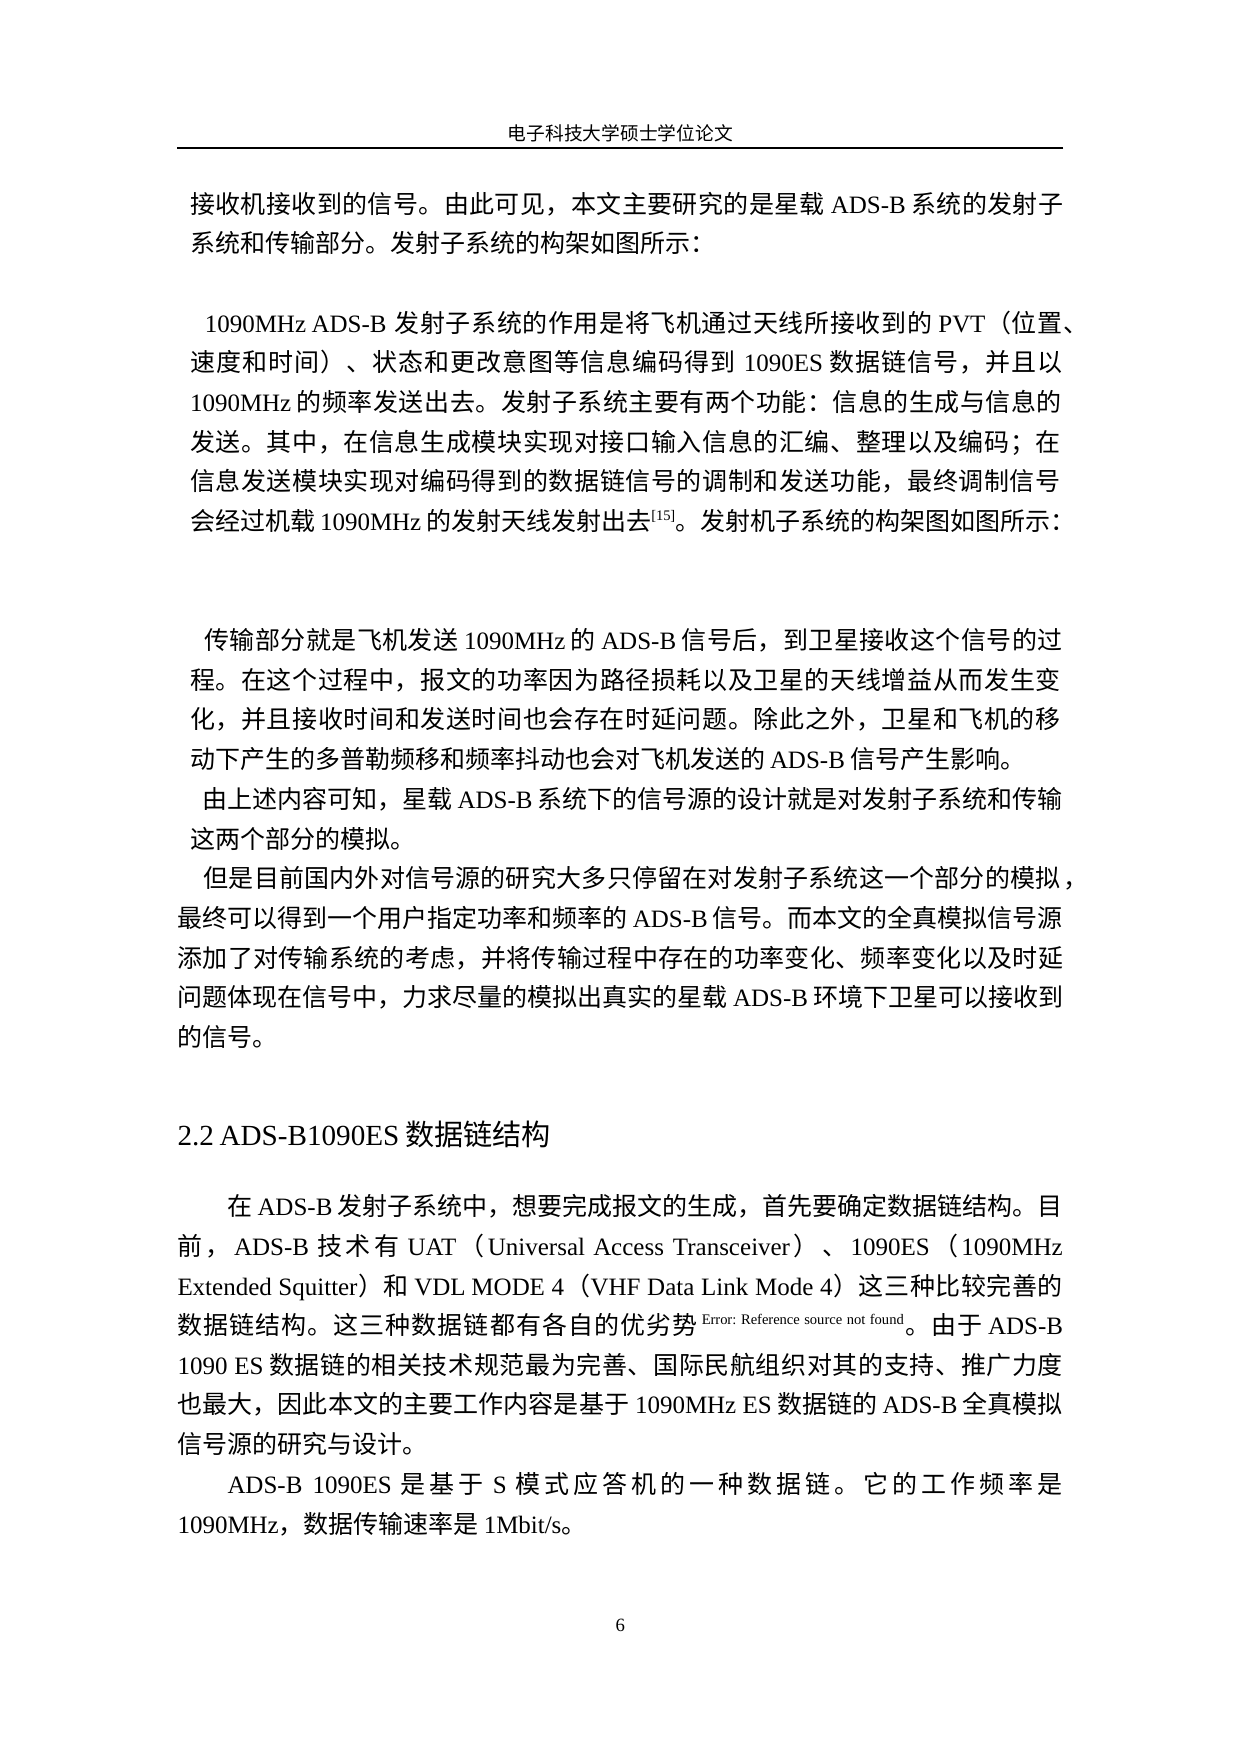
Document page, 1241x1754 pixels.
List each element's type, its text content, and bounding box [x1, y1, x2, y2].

list 但是目前国内外对信号源的研究大多只停留在对发射子系统这一个部分的模拟，最终可以得到一个用户指定功率和频率的ADS-B信号。而本文的全真模拟信号源添加了对传输系统的考虑，并将传输过程中存在的功率变化、频率变化以及时延问题体现在信号中，力求尽量的模拟出真实的星载ADS-B环境下卫星可以接收到的信号。 [177, 857, 1063, 1056]
text ADS-B 1090ES是基于S模式应答机的一种数据链。它的工作频率是1090MHz，数据传输速率是1Mbit/s。 [177, 1463, 1063, 1542]
list 由上述内容可知，星载ADS-B系统下的信号源的设计就是对发射子系统和传输这两个部分的模拟。 [177, 778, 1063, 857]
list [177, 182, 1063, 262]
list 1090MHz ADS-B 发射子系统的作用是将飞机通过天线所接收到的PVT（位置、速度和时间）、状态和更改意图等信息编码得到1090ES数据链信号，并且以1090MHz的频率发送出去。发射子系统主要有两个功能：信息的生成与信息的发送。其中，在信息生成模块实现对接口输入信息的汇编、整理以及编码；在信息发送模块实现对编码得到的数据链信号的调制和发送功能，最终调制信号会经过机载1090MHz的发射天线发射出去[15]。发射机子系统的构架图如图所示： [177, 301, 1063, 539]
list 传输部分就是飞机发送1090MHz的ADS-B信号后，到卫星接收这个信号的过程。在这个过程中，报文的功率因为路径损耗以及卫星的天线增益从而发生变化，并且接收时间和发送时间也会存在时延问题。除此之外，卫星和飞机的移动下产生的多普勒频移和频率抖动也会对飞机发送的ADS-B信号产生影响。 [177, 619, 1063, 778]
text 2.2 ADS-B1090ES数据链结构 [177, 1093, 1063, 1172]
